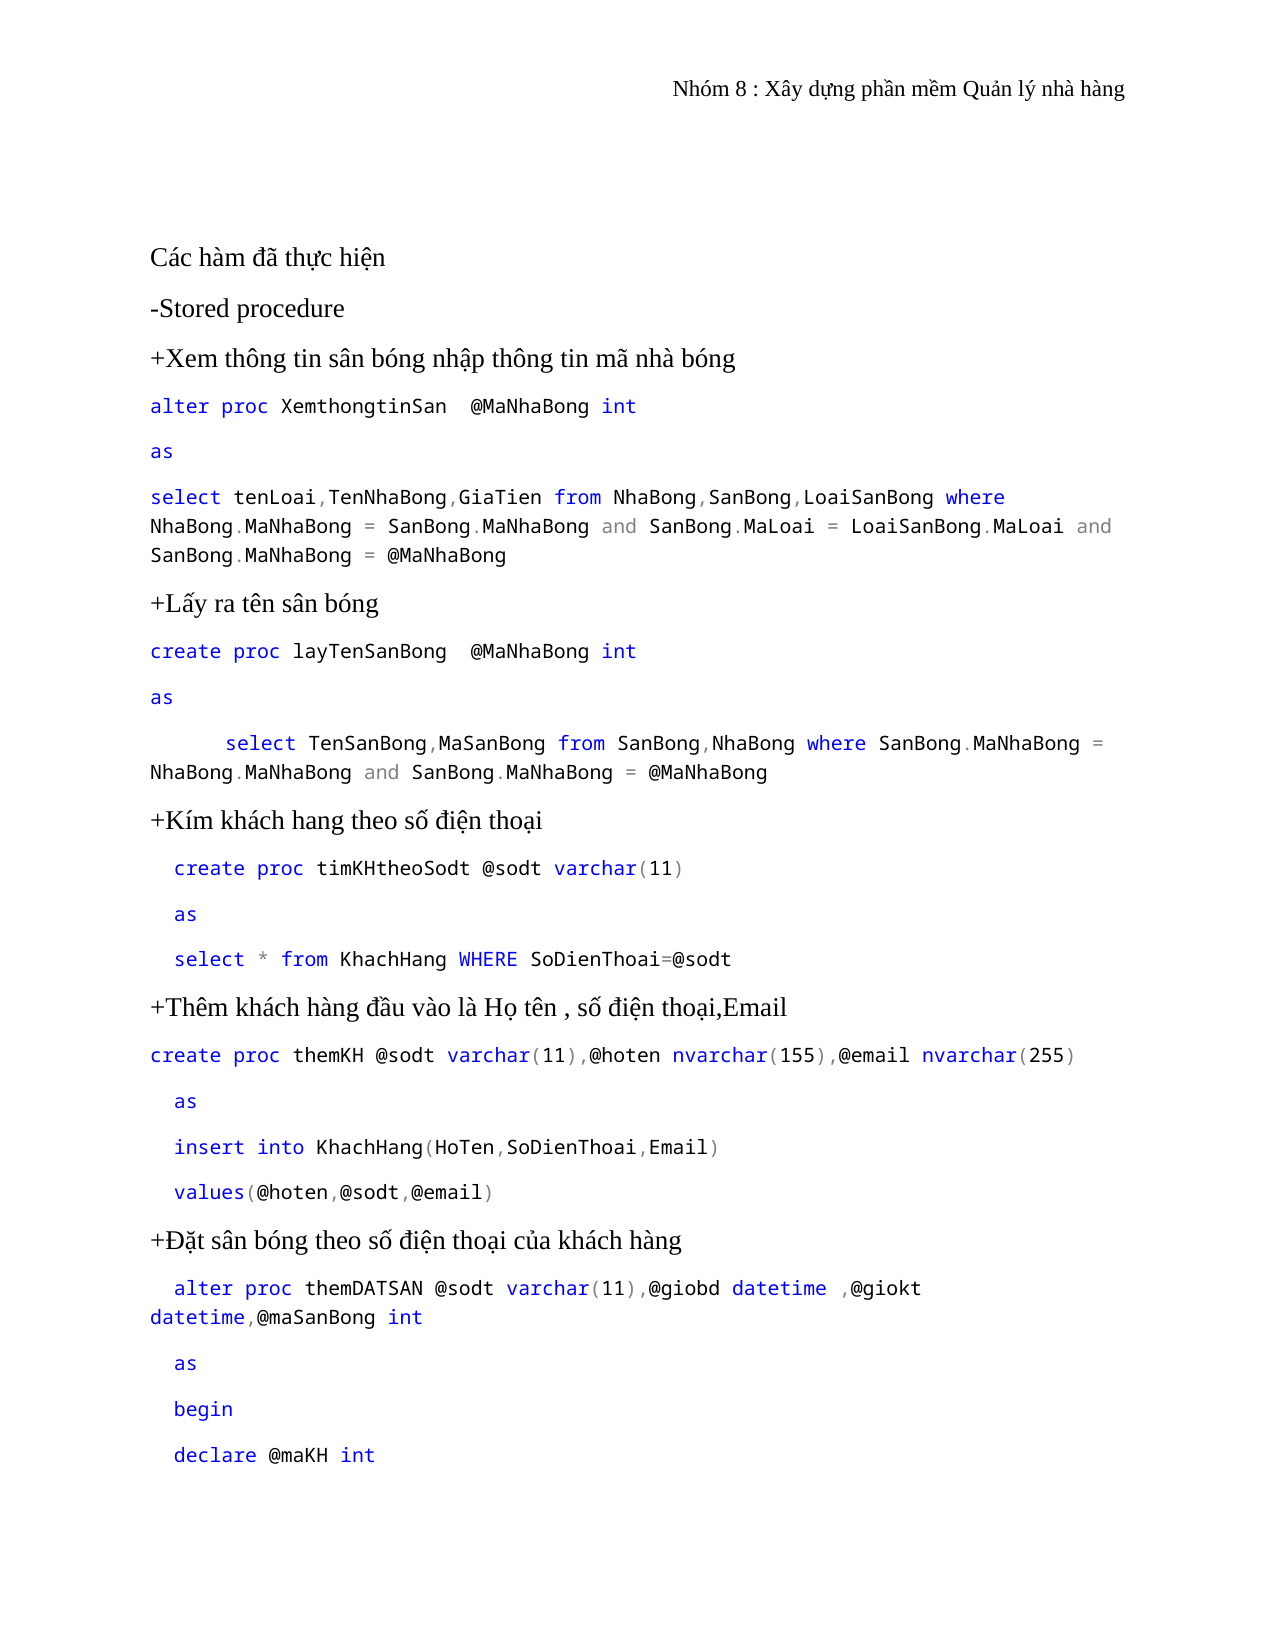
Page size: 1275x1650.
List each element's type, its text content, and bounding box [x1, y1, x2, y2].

text -Stored procedure [150, 292, 1125, 323]
text as [150, 1087, 1125, 1114]
text +Lấy ra tên sân bóng [150, 587, 1125, 618]
text +Đặt sân bóng theo số điện thoại của khách hàng [150, 1224, 1125, 1256]
text +Thêm khách hàng đầu vào là Họ tên , số điện thoại,Email [150, 991, 1125, 1022]
text as [150, 438, 1125, 465]
text +Xem thông tin sân bóng nhập thông tin mã nhà bóng [150, 342, 1125, 373]
text begin [150, 1395, 1125, 1422]
text declare @maKH int [150, 1441, 1125, 1468]
text alter proc themDATSAN @sodt varchar(11),@giobd datetime ,@giokt datetime,@maSanBong int [150, 1274, 1125, 1331]
text select tenLoai,TenNhaBong,GiaTien from NhaBong,SanBong,LoaiSanBong where NhaBong.MaNhaBong = SanBong.MaNhaBong and SanBong.MaLoai = LoaiSanBong.MaLoai and SanBong.MaNhaBong = @MaNhaBong [150, 483, 1125, 569]
text create proc timKHtheoSodt @sodt varchar(11) [150, 854, 1125, 881]
text select * from KhachHang WHERE SoDienThoai=@sodt [150, 946, 1125, 972]
text as [150, 900, 1125, 927]
text Các hàm đã thực hiện [150, 241, 1125, 273]
text create proc layTenSanBong @MaNhaBong int [150, 638, 1125, 664]
text as [150, 1349, 1125, 1376]
text values(@hoten,@sodt,@email) [150, 1179, 1125, 1206]
text as [150, 683, 1125, 710]
text +Kím khách hang theo số điện thoại [150, 804, 1125, 835]
text create proc themKH @sodt varchar(11),@hoten nvarchar(155),@email nvarchar(255) [150, 1041, 1125, 1068]
text insert into KhachHang(HoTen,SoDienThoai,Email) [150, 1133, 1125, 1160]
text select TenSanBong,MaSanBong from SanBong,NhaBong where SanBong.MaNhaBong = NhaBong.MaNhaBong and SanBong.MaNhaBong = @MaNhaBong [150, 729, 1125, 785]
text alter proc XemthongtinSan @MaNhaBong int [150, 392, 1125, 419]
